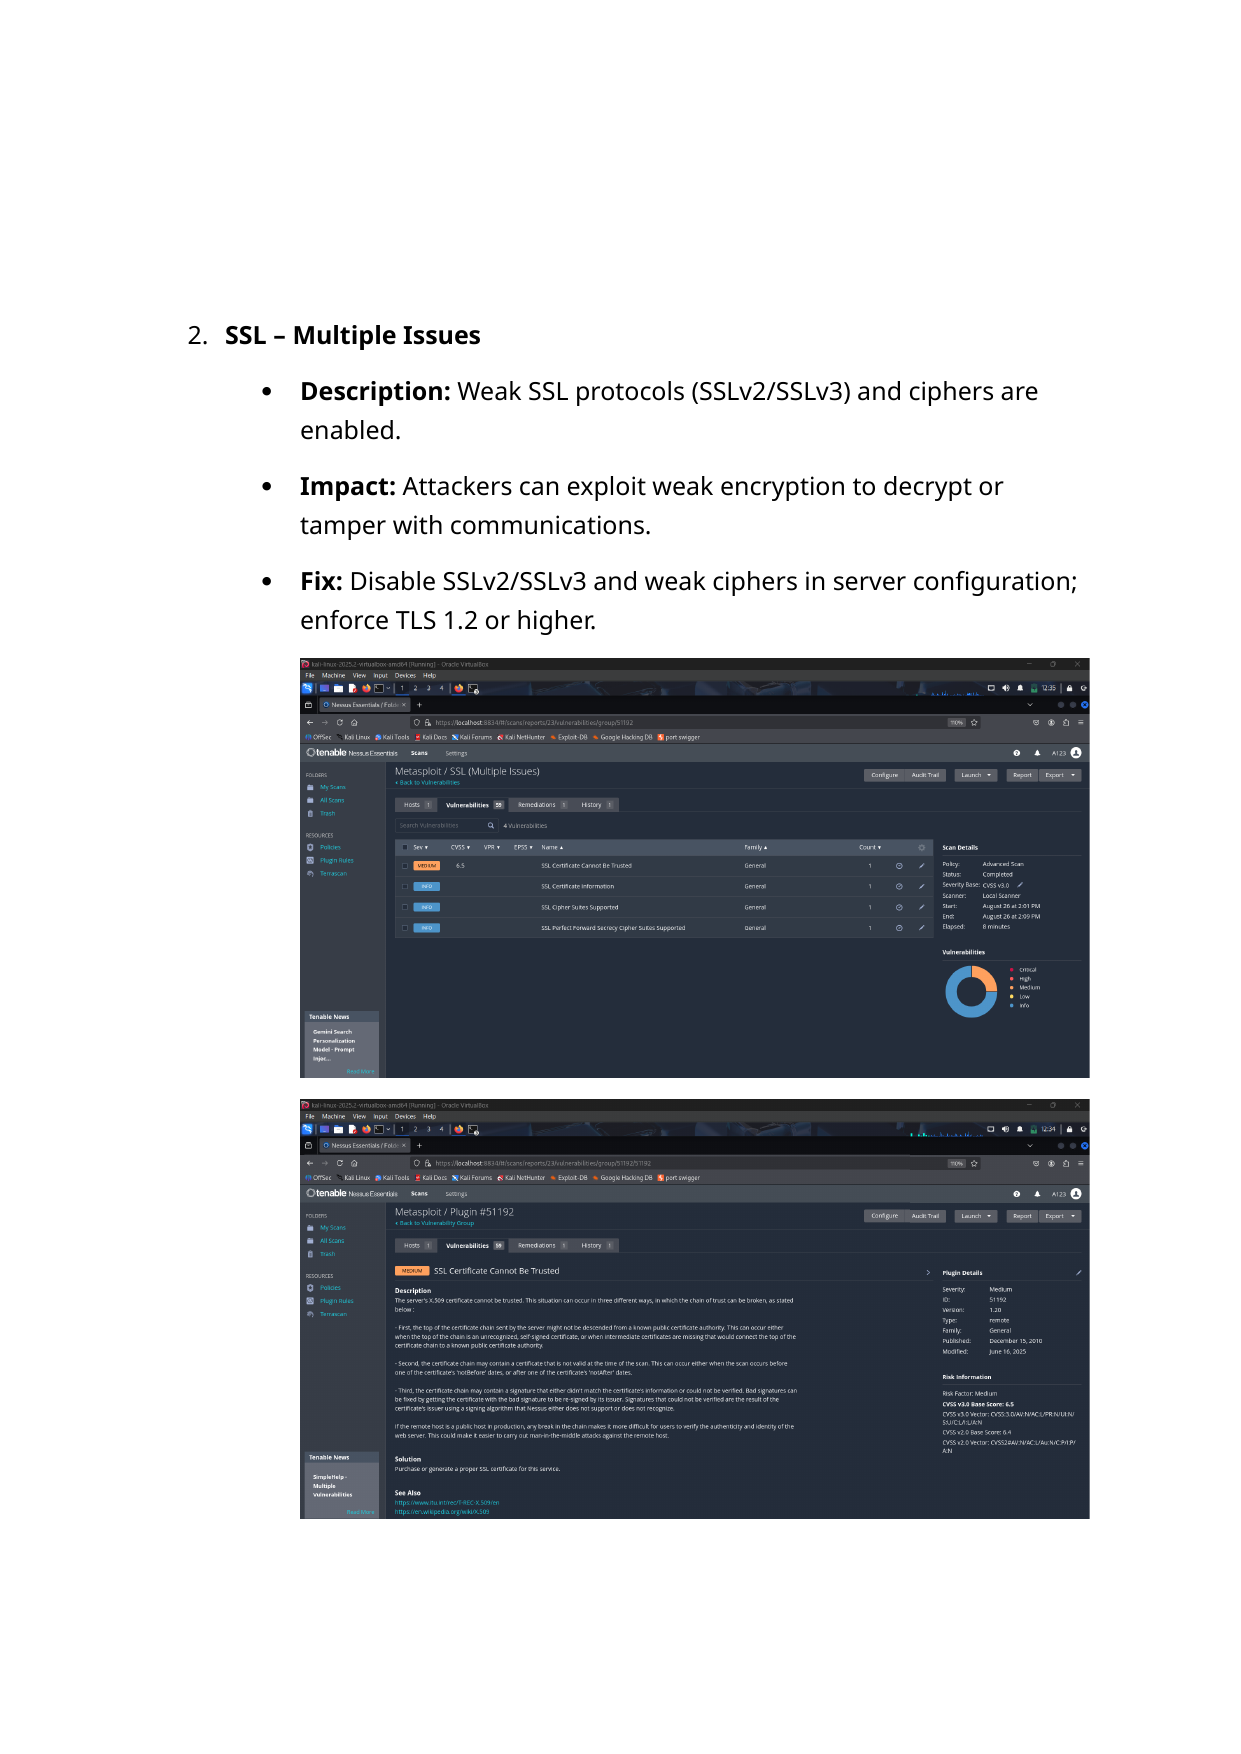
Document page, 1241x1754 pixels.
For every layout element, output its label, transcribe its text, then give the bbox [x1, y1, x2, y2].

list Impact: Attackers can exploit weak encryption to decrypt or tamper with communications. [262, 468, 1090, 542]
list Fix: Disable SSLv2/SSLv3 and weak ciphers in server configuration; enforce TLS 1.2 or higher. [262, 563, 1090, 637]
list SSL – Multiple Issues [187, 317, 1090, 352]
picture [300, 658, 1090, 1078]
picture [300, 1099, 1090, 1519]
list Description: Weak SSL protocols (SSLv2/SSLv3) and ciphers are enabled. [262, 373, 1090, 447]
